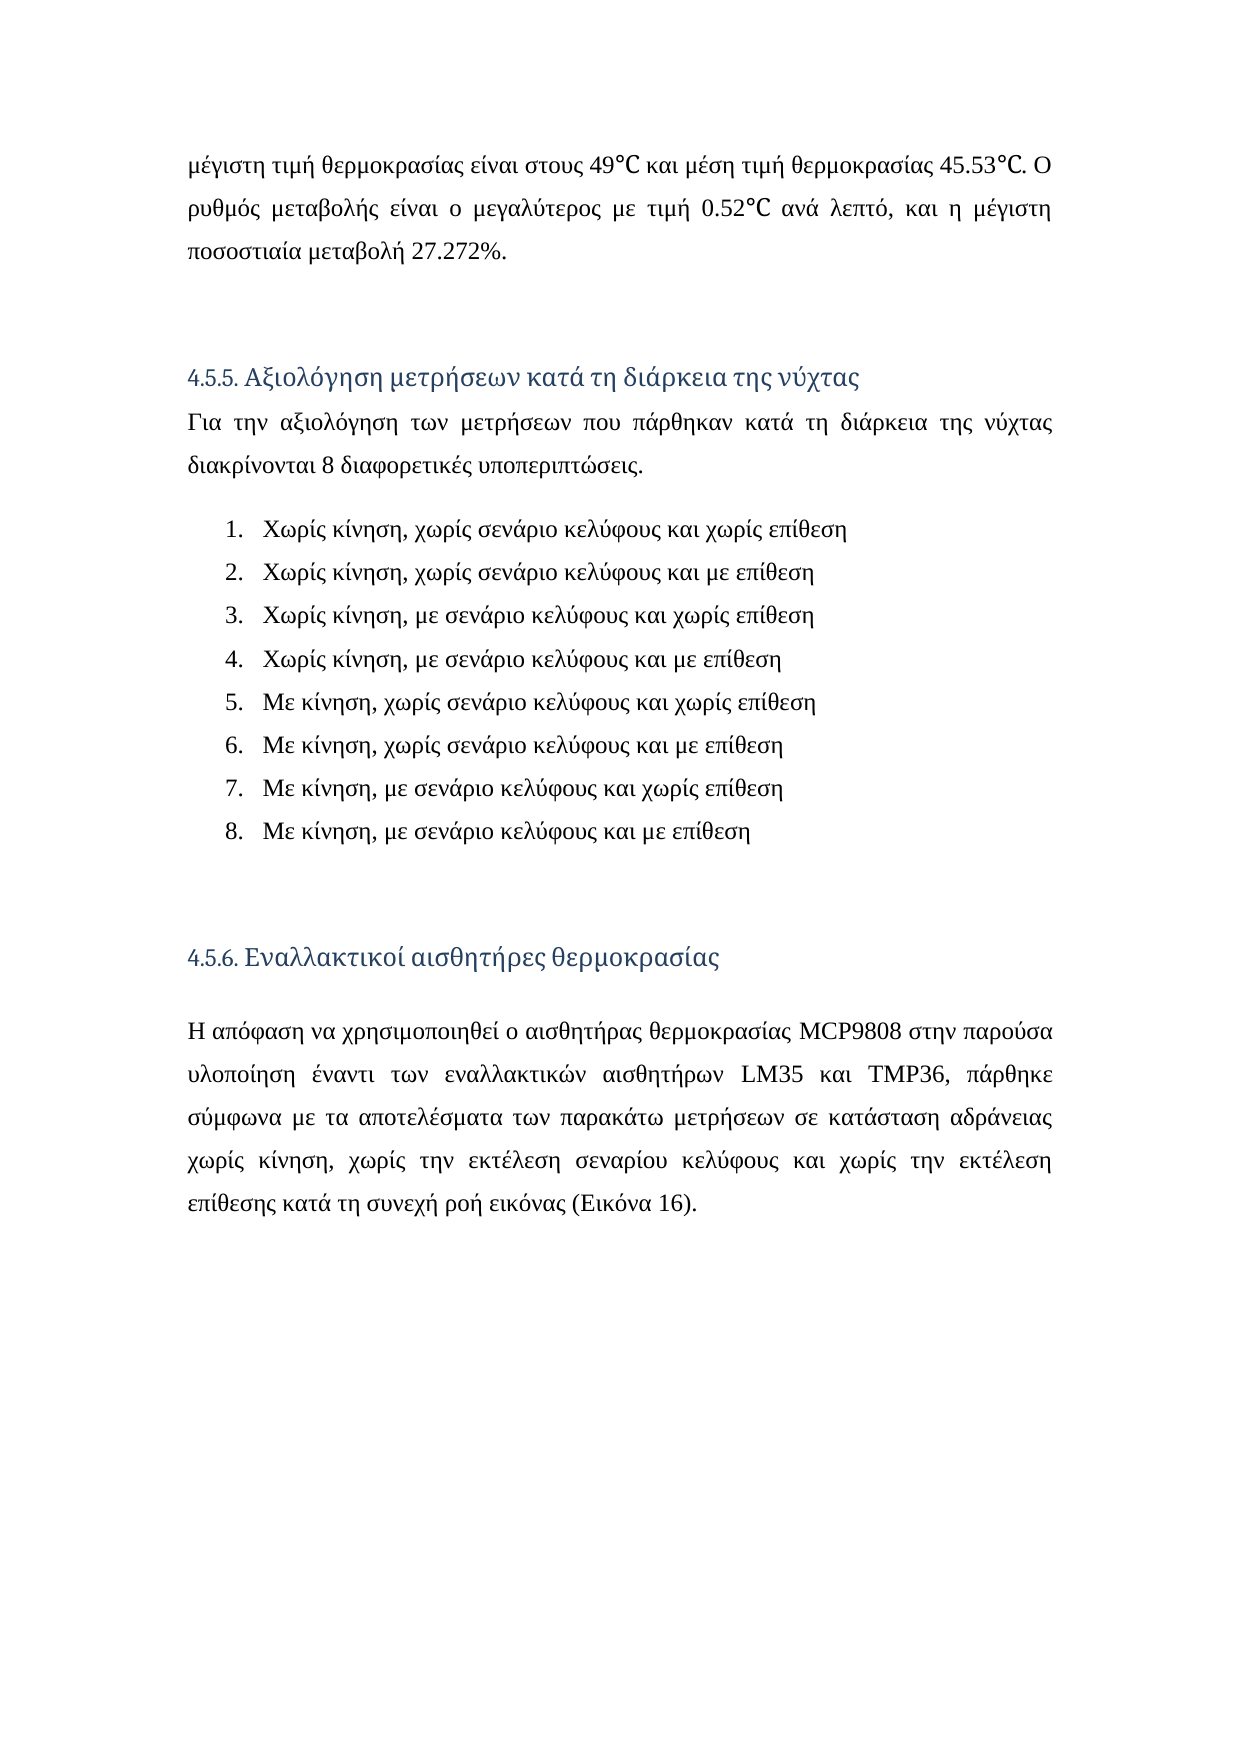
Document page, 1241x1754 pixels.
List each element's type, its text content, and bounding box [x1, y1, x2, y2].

text Η απόφαση να χρησιμοποιηθεί ο αισθητήρας θερμοκρασίας MCP9808 στην παρούσα υλοποίηση έναντι των εναλλακτικών αισθητήρων LM35 και TMP36, πάρθηκε σύμφωνα με τα αποτελέσματα των παρακάτω μετρήσεων σε κατάσταση αδράνειας χωρίς κίνηση, χωρίς την εκτέλεση σεναρίου κελύφους και χωρίς την εκτέλεση επίθεσης κατά τη συνεχή ροή εικόνας (Εικόνα 16). [187, 1016, 1053, 1217]
text Για την αξιολόγηση των μετρήσεων που πάρθηκαν κατά τη διάρκεια της νύχτας διακρίνονται 8 διαφορετικές υποπεριπτώσεις. [187, 407, 1053, 479]
list Χωρίς κίνηση, χωρίς σενάριο κελύφους και χωρίς επίθεση [225, 514, 1053, 543]
list Χωρίς κίνηση, με σενάριο κελύφους και χωρίς επίθεση [225, 601, 1053, 629]
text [187, 150, 1053, 265]
list Με κίνηση, χωρίς σενάριο κελύφους και χωρίς επίθεση [225, 687, 1053, 716]
list Χωρίς κίνηση, χωρίς σενάριο κελύφους και με επίθεση [225, 557, 1053, 586]
list Με κίνηση, με σενάριο κελύφους και με επίθεση [225, 816, 1053, 845]
list Με κίνηση, με σενάριο κελύφους και χωρίς επίθεση [225, 773, 1053, 802]
list Χωρίς κίνηση, με σενάριο κελύφους και με επίθεση [225, 644, 1053, 672]
subtitle 4.5.5. Αξιολόγηση μετρήσεων κατά τη διάρκεια της νύχτας [187, 364, 1053, 393]
list Με κίνηση, χωρίς σενάριο κελύφους και με επίθεση [225, 730, 1053, 759]
subtitle 4.5.6. Εναλλακτικοί αισθητήρες θερμοκρασίας [187, 944, 1053, 973]
